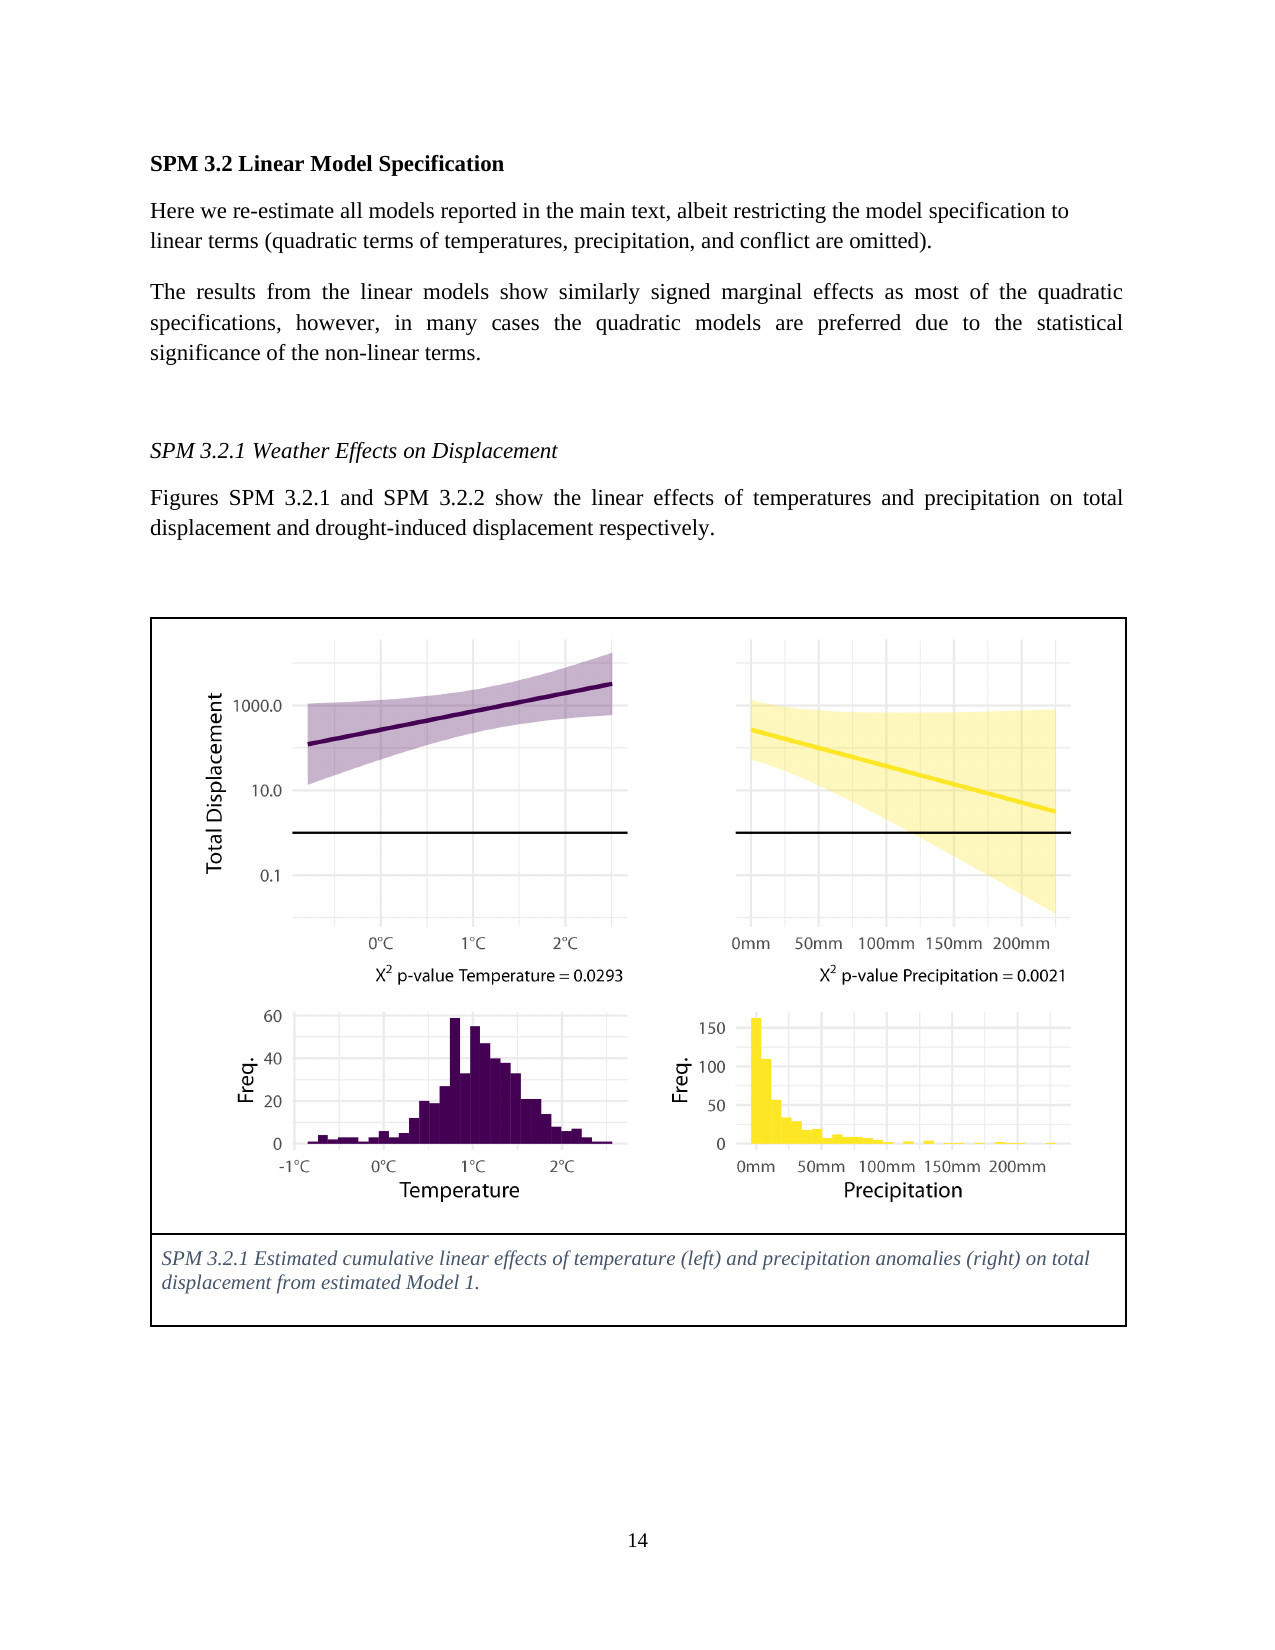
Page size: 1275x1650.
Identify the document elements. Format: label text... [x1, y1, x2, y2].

text SPM 3.2.1 Weather Effects on Displacement [150, 437, 1125, 463]
table_header [152, 619, 1125, 1233]
text SPM 3.2 Linear Model Specification [150, 150, 1125, 176]
text The results from the linear models show similarly signed marginal effects as most of the quadratic specifications, however, in many cases the quadratic models are preferred due to the statistical significance of the non-linear terms. [150, 278, 1125, 365]
table_cell SPM 3.2.1 Estimated cumulative linear effects of temperature (left) and precipitation anomalies (right) on total displacement from estimated Model 1. [152, 1235, 1125, 1325]
picture [195, 629, 1082, 1223]
text Here we re-estimate all models reported in the main text, albeit restricting the model specification to linear terms (quadratic terms of temperatures, precipitation, and conflict are omitted). [150, 197, 1125, 254]
text Figures SPM 3.2.1 and SPM 3.2.2 show the linear effects of temperatures and precipitation on total displacement and drought-induced displacement respectively. [150, 484, 1125, 541]
